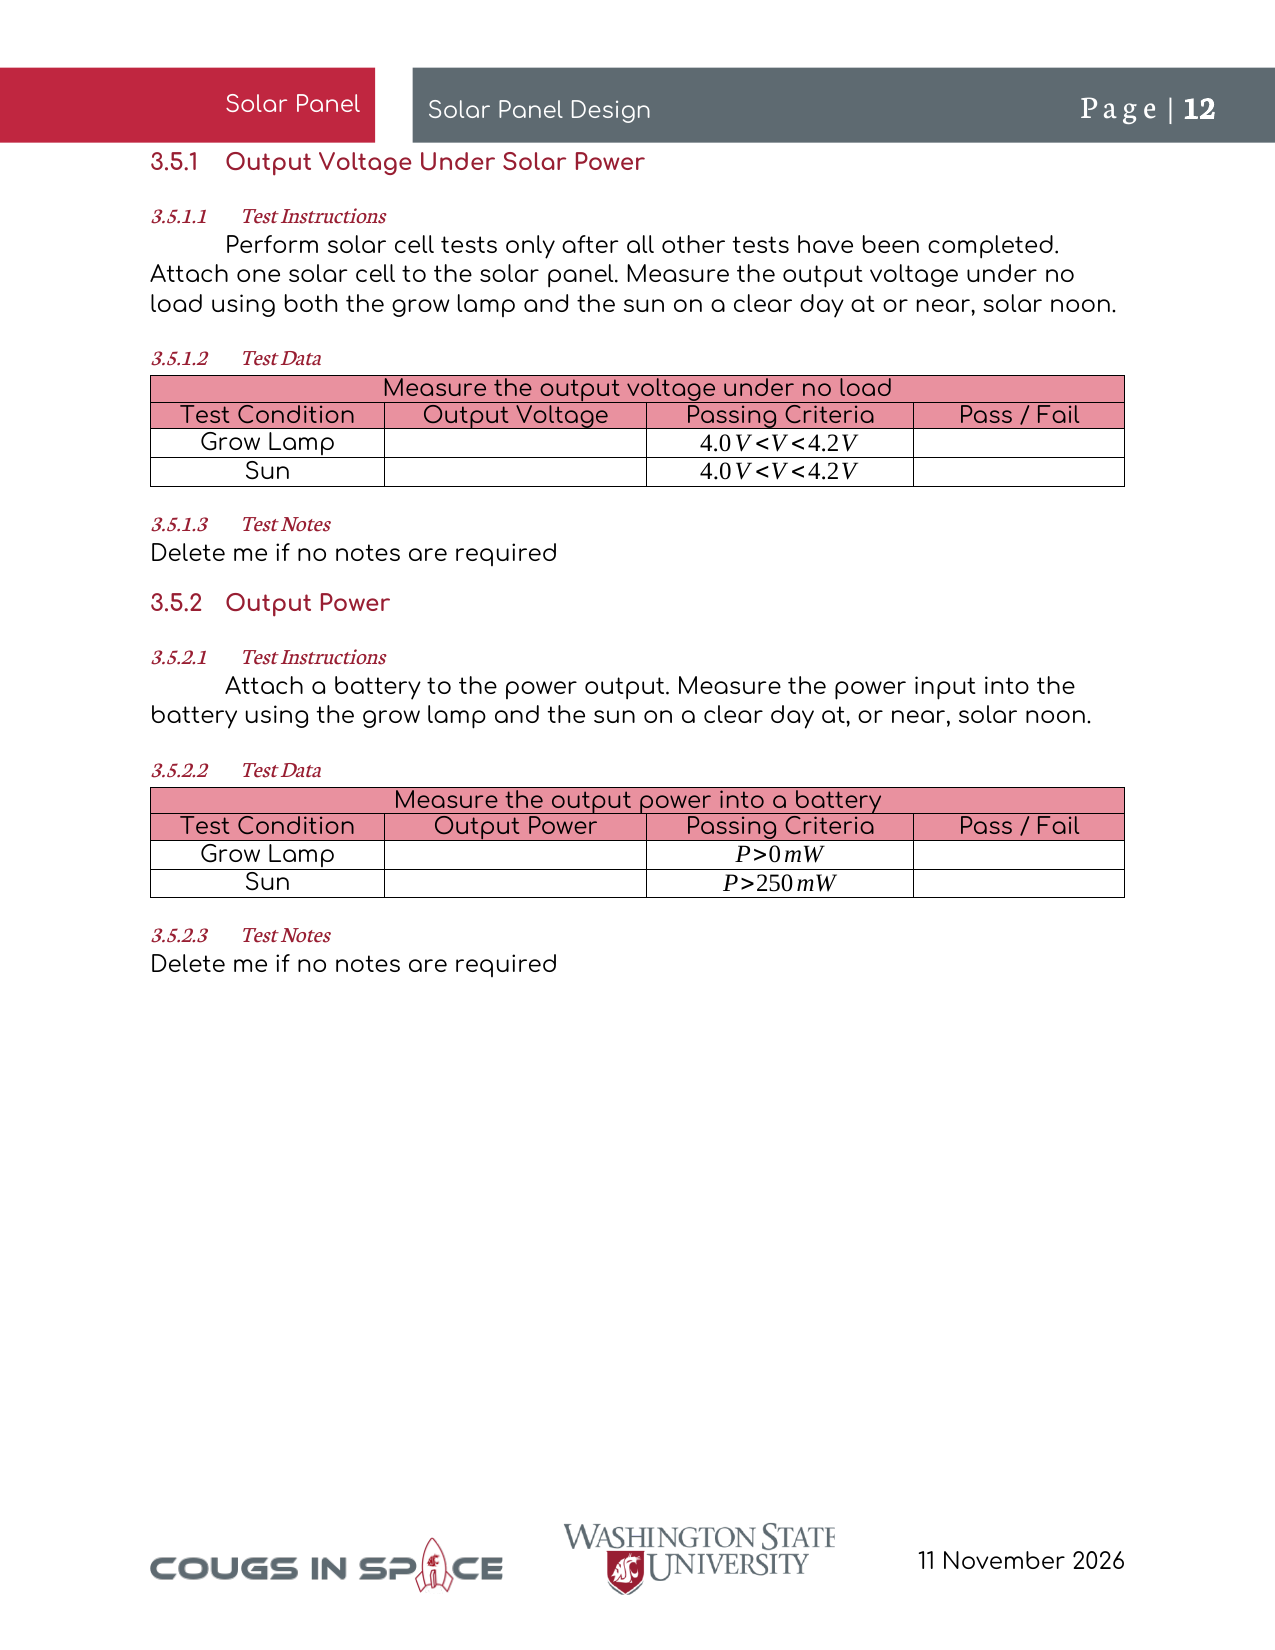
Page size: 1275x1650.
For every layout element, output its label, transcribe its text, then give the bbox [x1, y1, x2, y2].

table_cell Grow Lamp [151, 429, 384, 457]
subtitle Test Instructions [150, 200, 1125, 229]
subtitle Test Notes [150, 919, 1125, 948]
subtitle Test Data [150, 342, 1125, 371]
table_cell Test Condition [151, 814, 384, 840]
table_cell [385, 429, 646, 457]
table_cell [385, 458, 646, 486]
picture [562, 1522, 835, 1594]
subtitle Test Data [150, 753, 1125, 782]
text Perform solar cell tests only after all other tests have been completed. Attach one solar cell to the solar panel. Measure the output voltage under no load using both the grow lamp and the sun on a clear day at or near, solar noon. [150, 233, 1125, 317]
table_cell [914, 458, 1124, 486]
table_cell Grow Lamp [151, 841, 384, 868]
text Delete me if no notes are required [150, 952, 1125, 978]
table_cell Output Power [385, 814, 646, 840]
text Attach a battery to the power output. Measure the power input into the battery using the grow lamp and the sun on a clear day at, or near, solar noon. [150, 674, 1125, 729]
table_cell Sun [151, 870, 384, 897]
table_cell Passing Criteria [647, 814, 913, 840]
table_cell Pass / Fail [914, 814, 1124, 840]
table_cell Passing Criteria [647, 403, 913, 428]
table_cell [914, 429, 1124, 457]
table_header Measure the output power into a battery [151, 788, 1124, 813]
subtitle Output Voltage Under Solar Power [150, 150, 1125, 176]
table_header Measure the output voltage under no load [151, 376, 1124, 402]
table_cell [647, 841, 913, 868]
text Delete me if no notes are required [150, 541, 1125, 566]
table_cell Sun [151, 458, 384, 486]
table_cell [914, 870, 1124, 897]
table_cell [385, 870, 646, 897]
table_cell [385, 841, 646, 868]
picture [150, 1537, 503, 1594]
table_cell [647, 458, 913, 486]
table_cell [647, 870, 913, 897]
table_cell [647, 429, 913, 457]
table_cell Output Voltage [385, 403, 646, 428]
table_cell [914, 841, 1124, 868]
subtitle Output Power [150, 591, 1125, 616]
table_cell Pass / Fail [914, 403, 1124, 428]
table_cell Test Condition [151, 403, 384, 428]
subtitle Test Instructions [150, 641, 1125, 670]
subtitle Test Notes [150, 507, 1125, 536]
